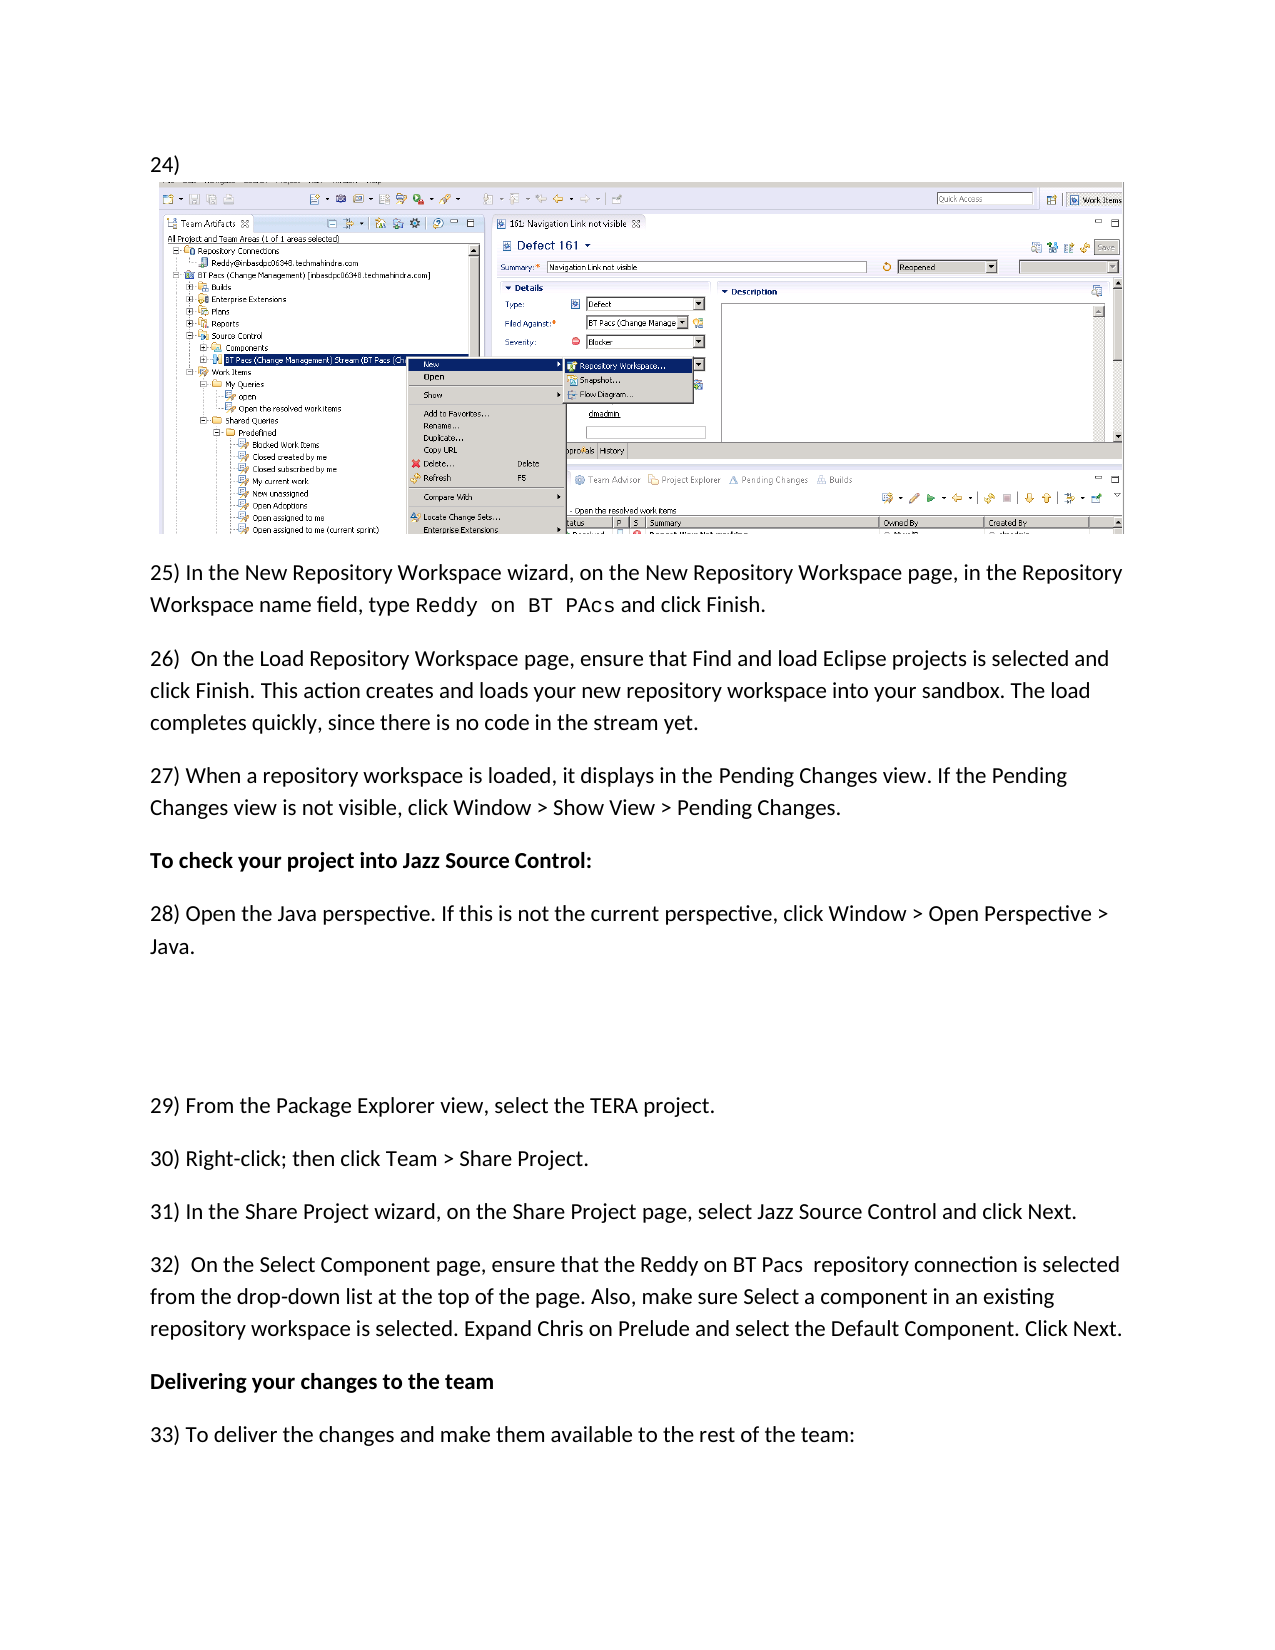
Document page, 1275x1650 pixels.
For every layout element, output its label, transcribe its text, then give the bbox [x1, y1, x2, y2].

text 29) From the Package Explorer view, select the TERA project. [150, 1091, 1125, 1119]
text To check your project into Jazz Source Control: [150, 847, 1125, 874]
text 33) To deliver the changes and make them available to the rest of the team: [150, 1420, 1125, 1448]
text 30) Right-click; then click Team > Share Project. [150, 1144, 1125, 1172]
picture [159, 182, 1125, 534]
text 31) In the Share Project wizard, on the Share Project page, select Jazz Source Control and click Next. [150, 1197, 1125, 1225]
text 26) On the Load Repository Workspace page, ensure that Find and load Eclipse projects is selected and click Finish. This action creates and loads your new repository workspace into your sandbox. The load completes quickly, since there is no code in the stream yet. [150, 644, 1125, 736]
text 25) In the New Repository Workspace wizard, on the New Repository Workspace page, in the Repository Workspace name field, type Reddy on BT PAcs and click Finish. [150, 558, 1125, 619]
text 32) On the Select Component page, ensure that the Reddy on BT Pacs repository connection is selected from the drop-down list at the top of the page. Also, make sure Select a component in an existing repository workspace is selected. Expand Chris on Prelude and select the Default Component. Click Next. [150, 1250, 1125, 1342]
text 27) When a repository workspace is loaded, it displays in the Pending Changes view. If the Pending Changes view is not visible, click Window > Show View > Pending Changes. [150, 761, 1125, 822]
text 28) Open the Java perspective. If this is not the current perspective, click Window > Open Perspective > Java. [150, 899, 1125, 960]
text Delivering your changes to the team [150, 1367, 1125, 1395]
